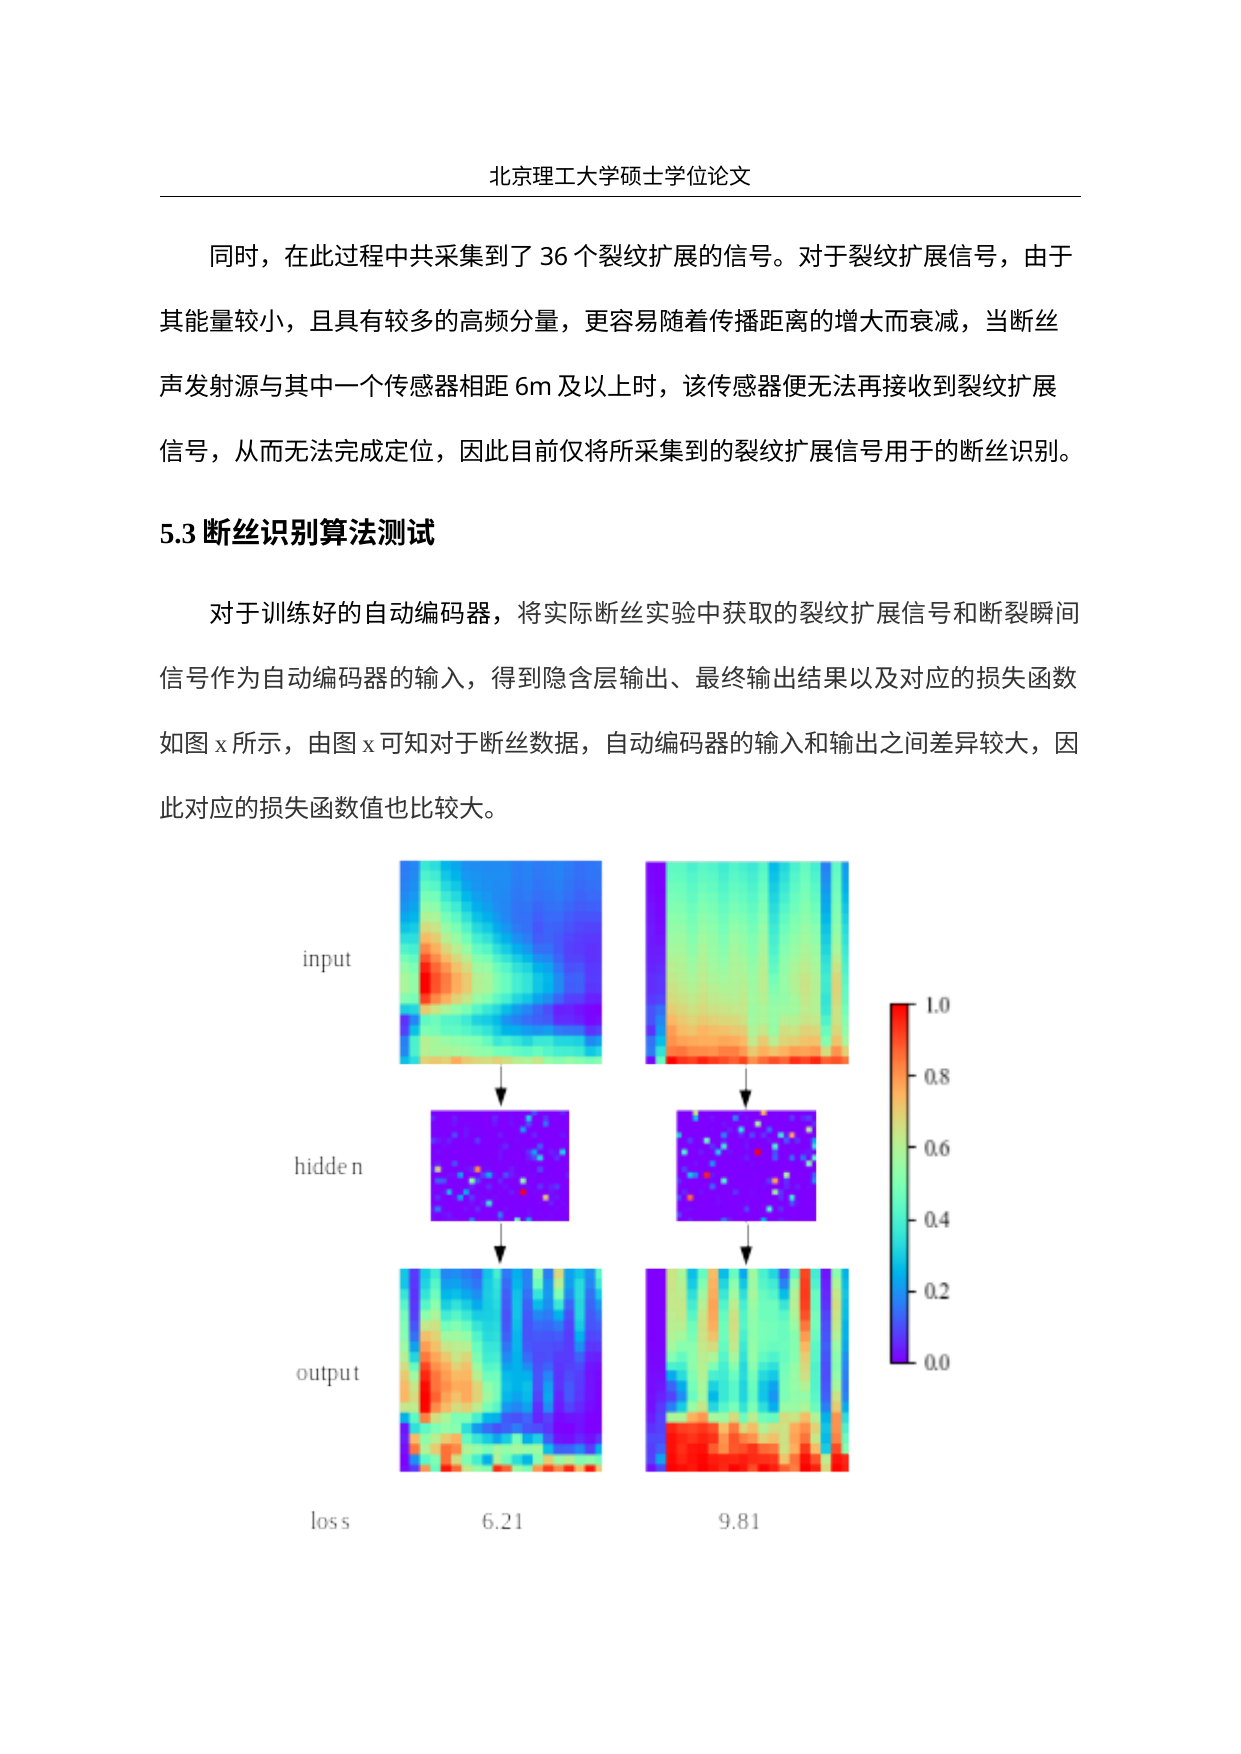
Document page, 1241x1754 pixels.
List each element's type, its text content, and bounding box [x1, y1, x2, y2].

text 对于训练好的自动编码器，将实际断丝实验中获取的裂纹扩展信号和断裂瞬间信号作为自动编码器的输入，得到隐含层输出、最终输出结果以及对应的损失函数如图x所示，由图x可知对于断丝数据，自动编码器的输入和输出之间差异较大，因此对应的损失函数值也比较大。 [159, 579, 1081, 839]
text 同时，在此过程中共采集到了36个裂纹扩展的信号。对于裂纹扩展信号，由于其能量较小，且具有较多的高频分量，更容易随着传播距离的增大而衰减，当断丝声发射源与其中一个传感器相距6m及以上时，该传感器便无法再接收到裂纹扩展信号，从而无法完成定位，因此目前仅将所采集到的裂纹扩展信号用于的断丝识别。 [159, 222, 1081, 482]
text 5.3 断丝识别算法测试 [159, 498, 1081, 563]
